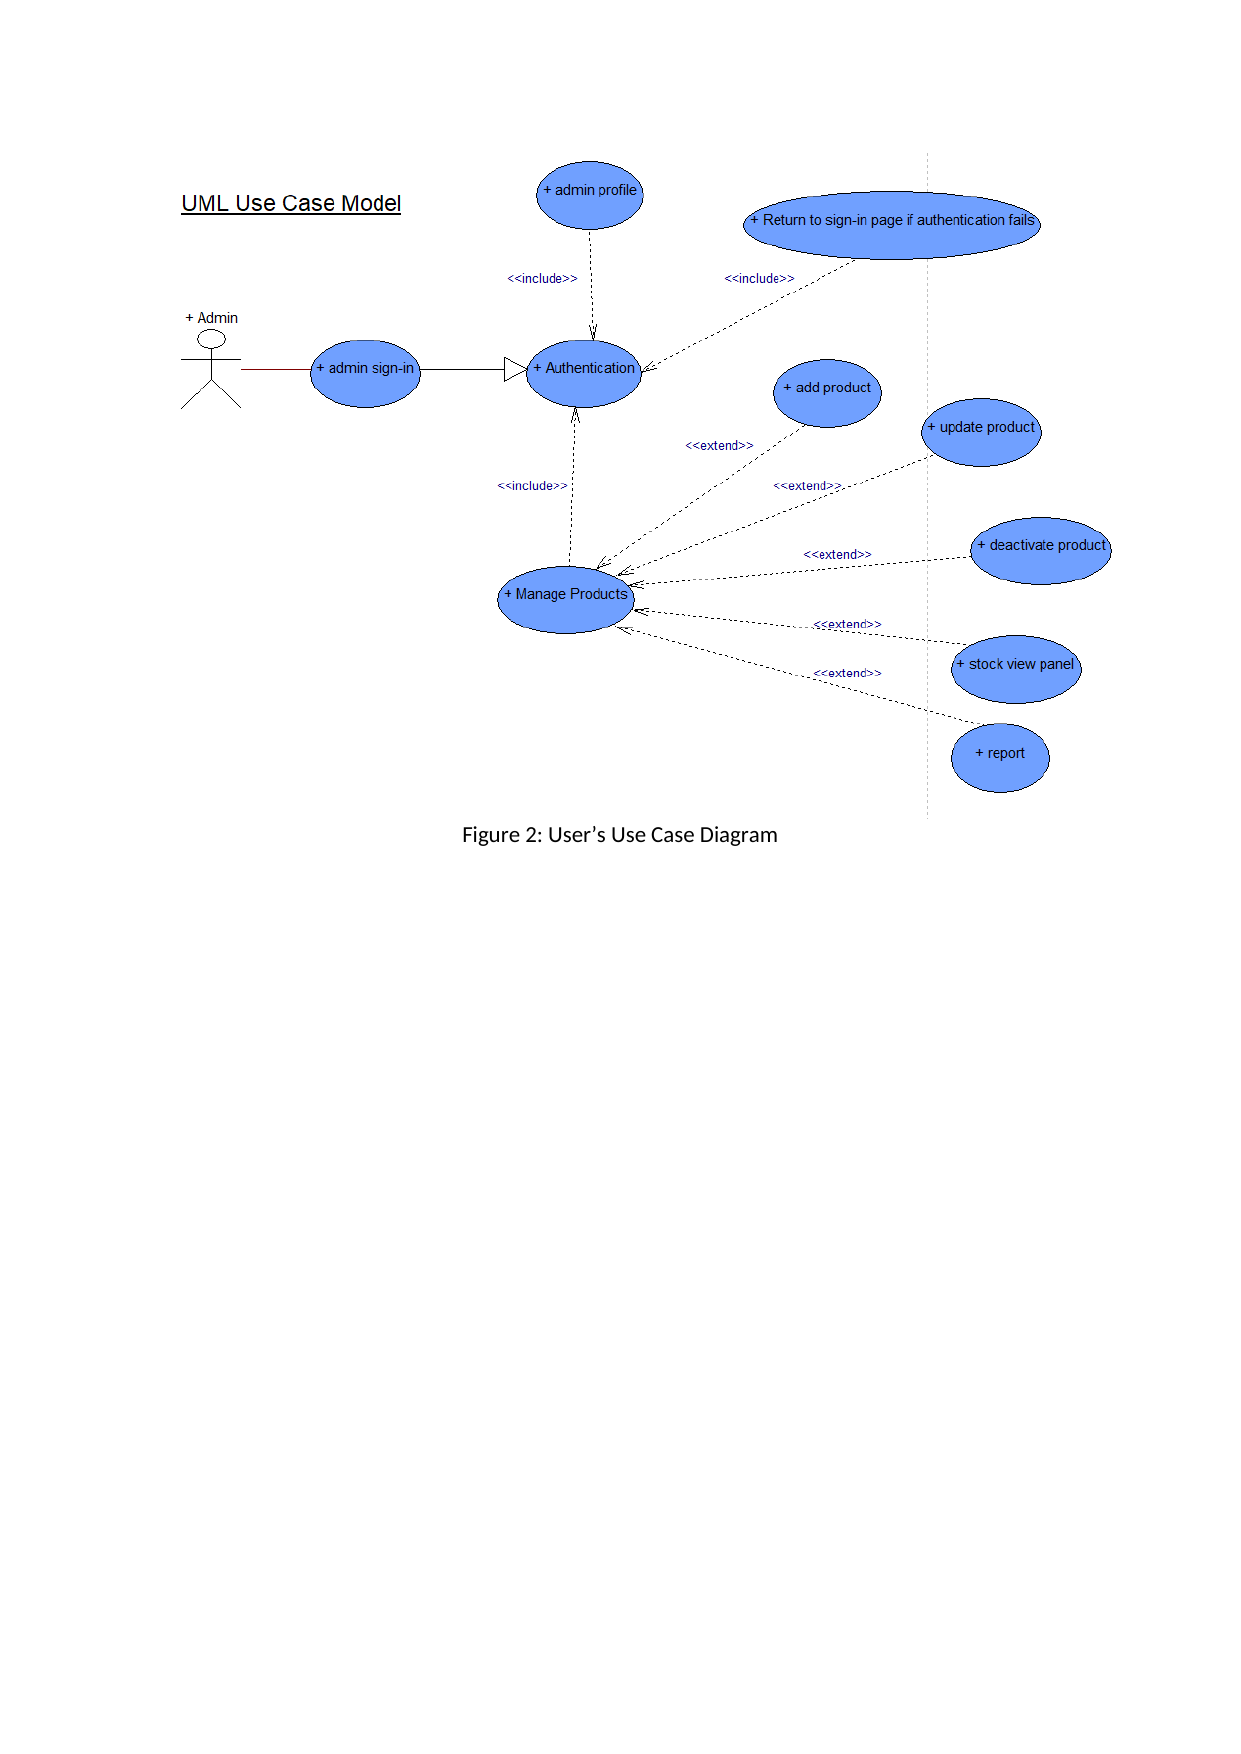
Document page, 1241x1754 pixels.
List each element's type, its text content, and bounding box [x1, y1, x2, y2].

picture [156, 150, 1132, 819]
